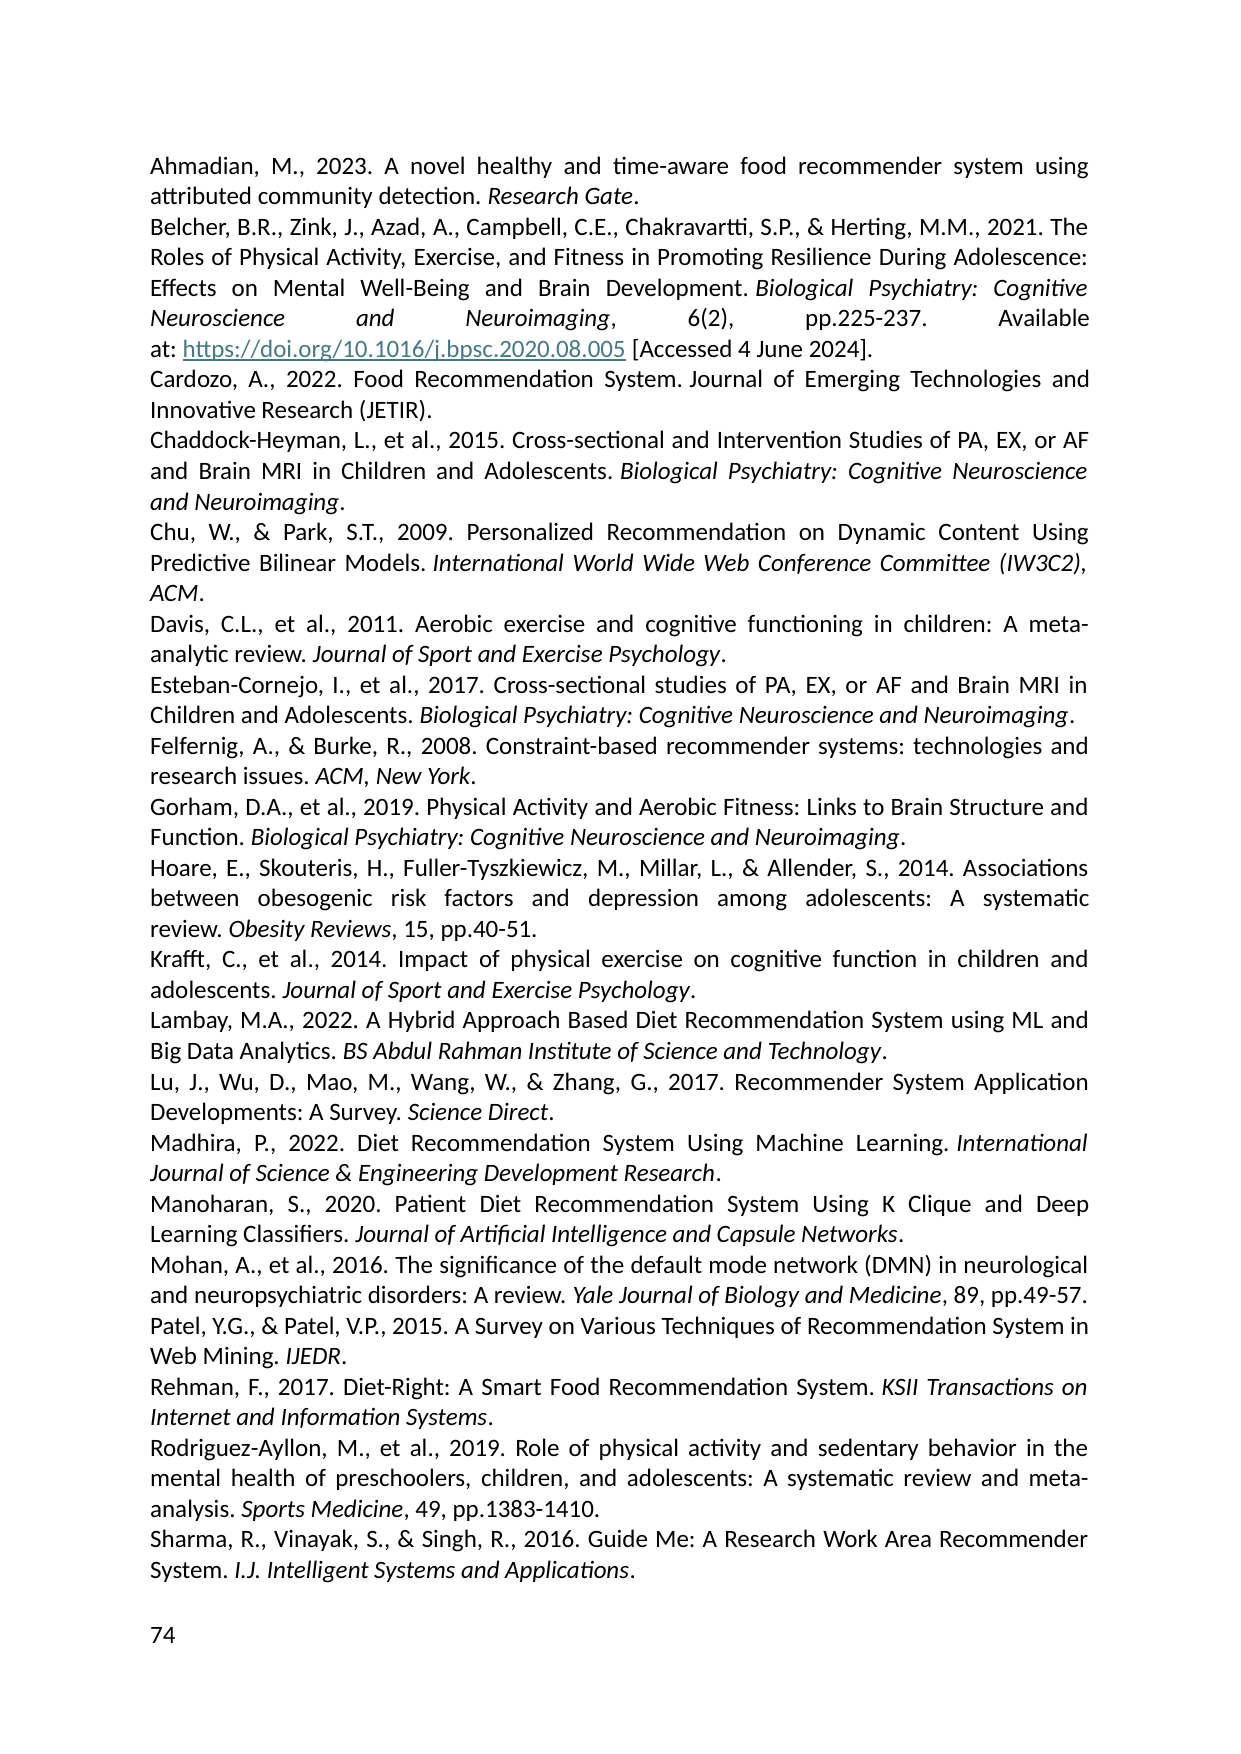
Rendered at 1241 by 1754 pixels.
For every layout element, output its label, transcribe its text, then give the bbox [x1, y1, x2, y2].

text Krafft, C., et al., 2014. Impact of physical exercise on cognitive function in children and adolescents. Journal of Sport and Exercise Psychology. [150, 943, 1090, 1004]
text Felfernig, A., & Burke, R., 2008. Constraint-based recommender systems: technologies and research issues. ACM, New York. [150, 730, 1090, 791]
text Hoare, E., Skouteris, H., Fuller-Tyszkiewicz, M., Millar, L., & Allender, S., 2014. Associations between obesogenic risk factors and depression among adolescents: A systematic review. Obesity Reviews, 15, pp.40-51. [150, 852, 1090, 943]
text Davis, C.L., et al., 2011. Aerobic exercise and cognitive functioning in children: A meta-analytic review. Journal of Sport and Exercise Psychology. [150, 608, 1090, 669]
text Mohan, A., et al., 2016. The significance of the default mode network (DMN) in neurological and neuropsychiatric disorders: A review. Yale Journal of Biology and Medicine, 89, pp.49-57. [150, 1249, 1090, 1310]
text Manoharan, S., 2020. Patient Diet Recommendation System Using K Clique and Deep Learning Classifiers. Journal of Artificial Intelligence and Capsule Networks. [150, 1188, 1090, 1249]
text Gorham, D.A., et al., 2019. Physical Activity and Aerobic Fitness: Links to Brain Structure and Function. Biological Psychiatry: Cognitive Neuroscience and Neuroimaging. [150, 791, 1090, 852]
text Rehman, F., 2017. Diet-Right: A Smart Food Recommendation System. KSII Transactions on Internet and Information Systems. [150, 1371, 1090, 1432]
text Belcher, B.R., Zink, J., Azad, A., Campbell, C.E., Chakravartti, S.P., & Herting, M.M., 2021. The Roles of Physical Activity, Exercise, and Fitness in Promoting Resilience During Adolescence: Effects on Mental Well-Being and Brain Development. Biological Psychiatry: Cognitive Neuroscience and Neuroimaging, 6(2), pp.225-237. Available at: https://doi.org/10.1016/j.bpsc.2020.08.005 [Accessed 4 June 2024]. [150, 211, 1090, 364]
text Chaddock-Heyman, L., et al., 2015. Cross-sectional and Intervention Studies of PA, EX, or AF and Brain MRI in Children and Adolescents. Biological Psychiatry: Cognitive Neuroscience and Neuroimaging. [150, 425, 1090, 516]
text Patel, Y.G., & Patel, V.P., 2015. A Survey on Various Techniques of Recommendation System in Web Mining. IJEDR. [150, 1310, 1090, 1371]
text Ahmadian, M., 2023. A novel healthy and time-aware food recommender system using attributed community detection. Research Gate. [150, 150, 1090, 211]
text Cardozo, A., 2022. Food Recommendation System. Journal of Emerging Technologies and Innovative Research (JETIR). [150, 364, 1090, 425]
text Sharma, R., Vinayak, S., & Singh, R., 2016. Guide Me: A Research Work Area Recommender System. I.J. Intelligent Systems and Applications. [150, 1523, 1090, 1584]
text Esteban-Cornejo, I., et al., 2017. Cross-sectional studies of PA, EX, or AF and Brain MRI in Children and Adolescents. Biological Psychiatry: Cognitive Neuroscience and Neuroimaging. [150, 669, 1090, 730]
text Chu, W., & Park, S.T., 2009. Personalized Recommendation on Dynamic Content Using Predictive Bilinear Models. International World Wide Web Conference Committee (IW3C2), ACM. [150, 516, 1090, 608]
text Lu, J., Wu, D., Mao, M., Wang, W., & Zhang, G., 2017. Recommender System Application Developments: A Survey. Science Direct. [150, 1066, 1090, 1127]
text Rodriguez-Ayllon, M., et al., 2019. Role of physical activity and sedentary behavior in the mental health of preschoolers, children, and adolescents: A systematic review and meta-analysis. Sports Medicine, 49, pp.1383-1410. [150, 1432, 1090, 1523]
text Madhira, P., 2022. Diet Recommendation System Using Machine Learning. International Journal of Science & Engineering Development Research. [150, 1127, 1090, 1188]
text Lambay, M.A., 2022. A Hybrid Approach Based Diet Recommendation System using ML and Big Data Analytics. BS Abdul Rahman Institute of Science and Technology. [150, 1004, 1090, 1066]
